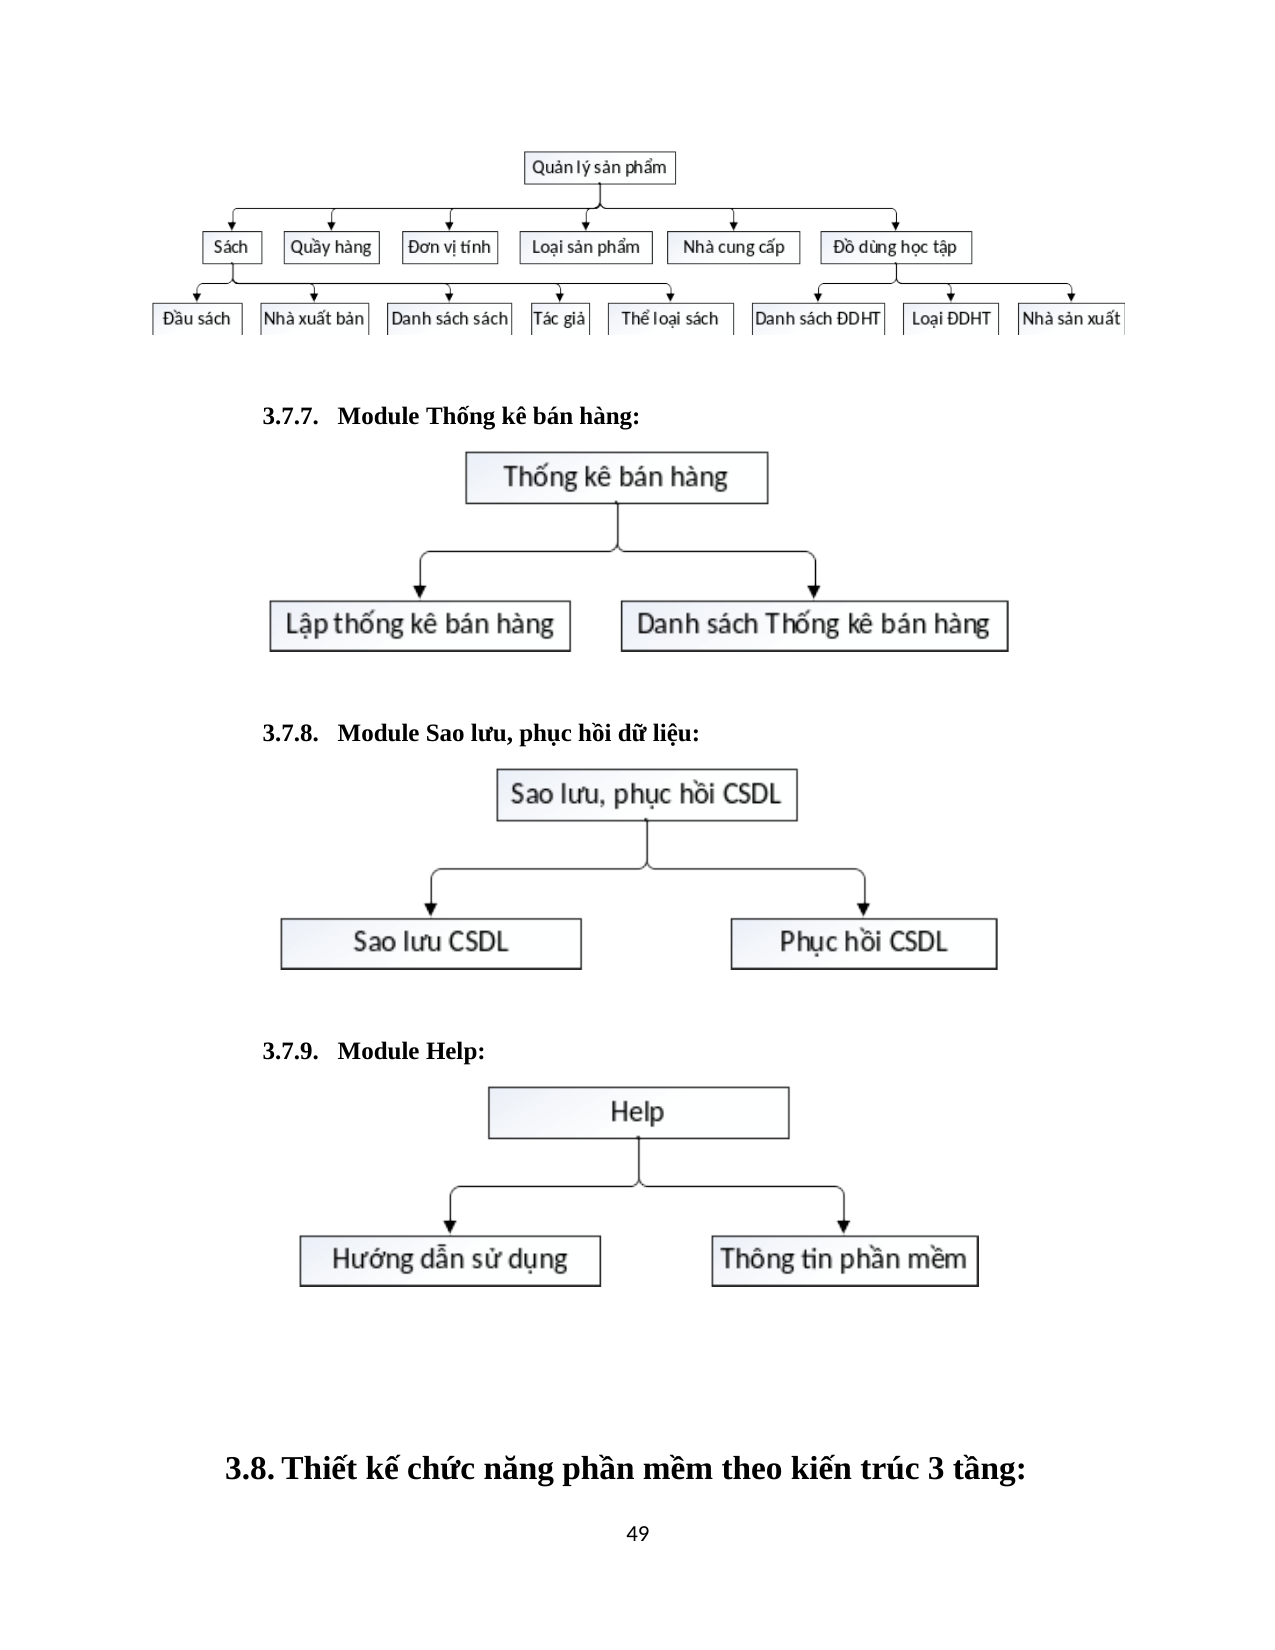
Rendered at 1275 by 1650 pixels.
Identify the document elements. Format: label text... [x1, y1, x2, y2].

list Module Thống kê bán hàng: [262, 401, 1125, 430]
list Module Sao lưu, phục hồi dữ liệu: [262, 718, 1125, 747]
list Thiết kế chức năng phần mềm theo kiến trúc 3 tầng: [225, 1448, 1125, 1487]
list Module Help: [262, 1036, 1125, 1064]
